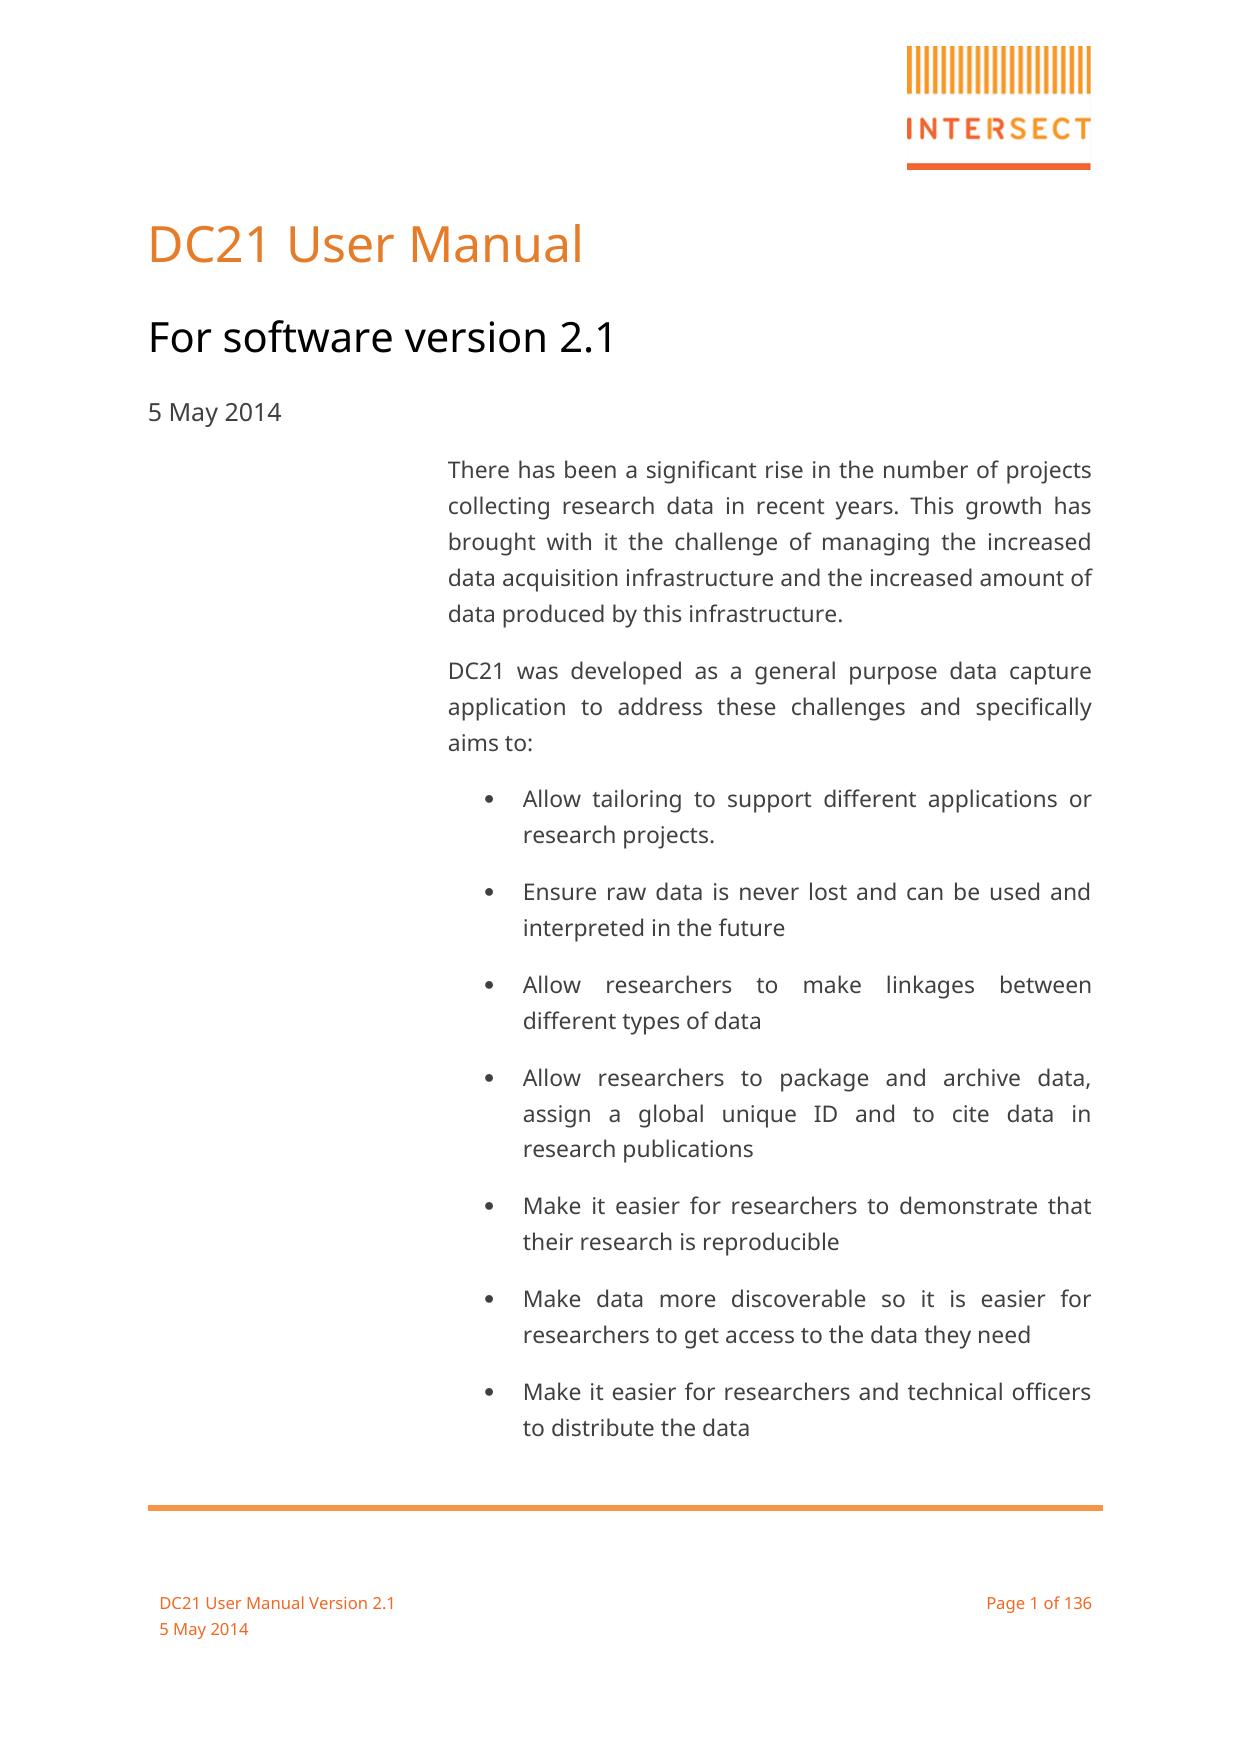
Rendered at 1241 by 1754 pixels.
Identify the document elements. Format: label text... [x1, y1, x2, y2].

list Allow researchers to make linkages between different types of data [485, 969, 1092, 1036]
list Allow tailoring to support different applications or research projects. [485, 783, 1092, 851]
text 1 May 2014 [148, 394, 1092, 428]
list Make it easier for researchers to demonstrate that their research is reproducible [485, 1190, 1092, 1257]
list Make it easier for researchers and technical officers to distribute the data [485, 1376, 1092, 1443]
list Allow researchers to package and archive data, assign a global unique ID and to cite data in research publications [485, 1062, 1092, 1165]
subtitle For software version [148, 308, 1092, 365]
text DC21 was developed as a general purpose data capture application to address these challenges and specifically aims to: [448, 655, 1092, 758]
text There has been a significant rise in the number of projects collecting research data in recent years. This growth has brought with it the challenge of managing the increased data acquisition infrastructure and the increased amount of data produced by this infrastructure. [448, 454, 1092, 629]
picture [905, 44, 1093, 172]
list Ensure raw data is never lost and can be used and interpreted in the future [485, 876, 1092, 943]
title DC21 User Manual [148, 209, 1092, 277]
list Make data more discoverable so it is easier for researchers to get access to the data they need [485, 1283, 1092, 1350]
